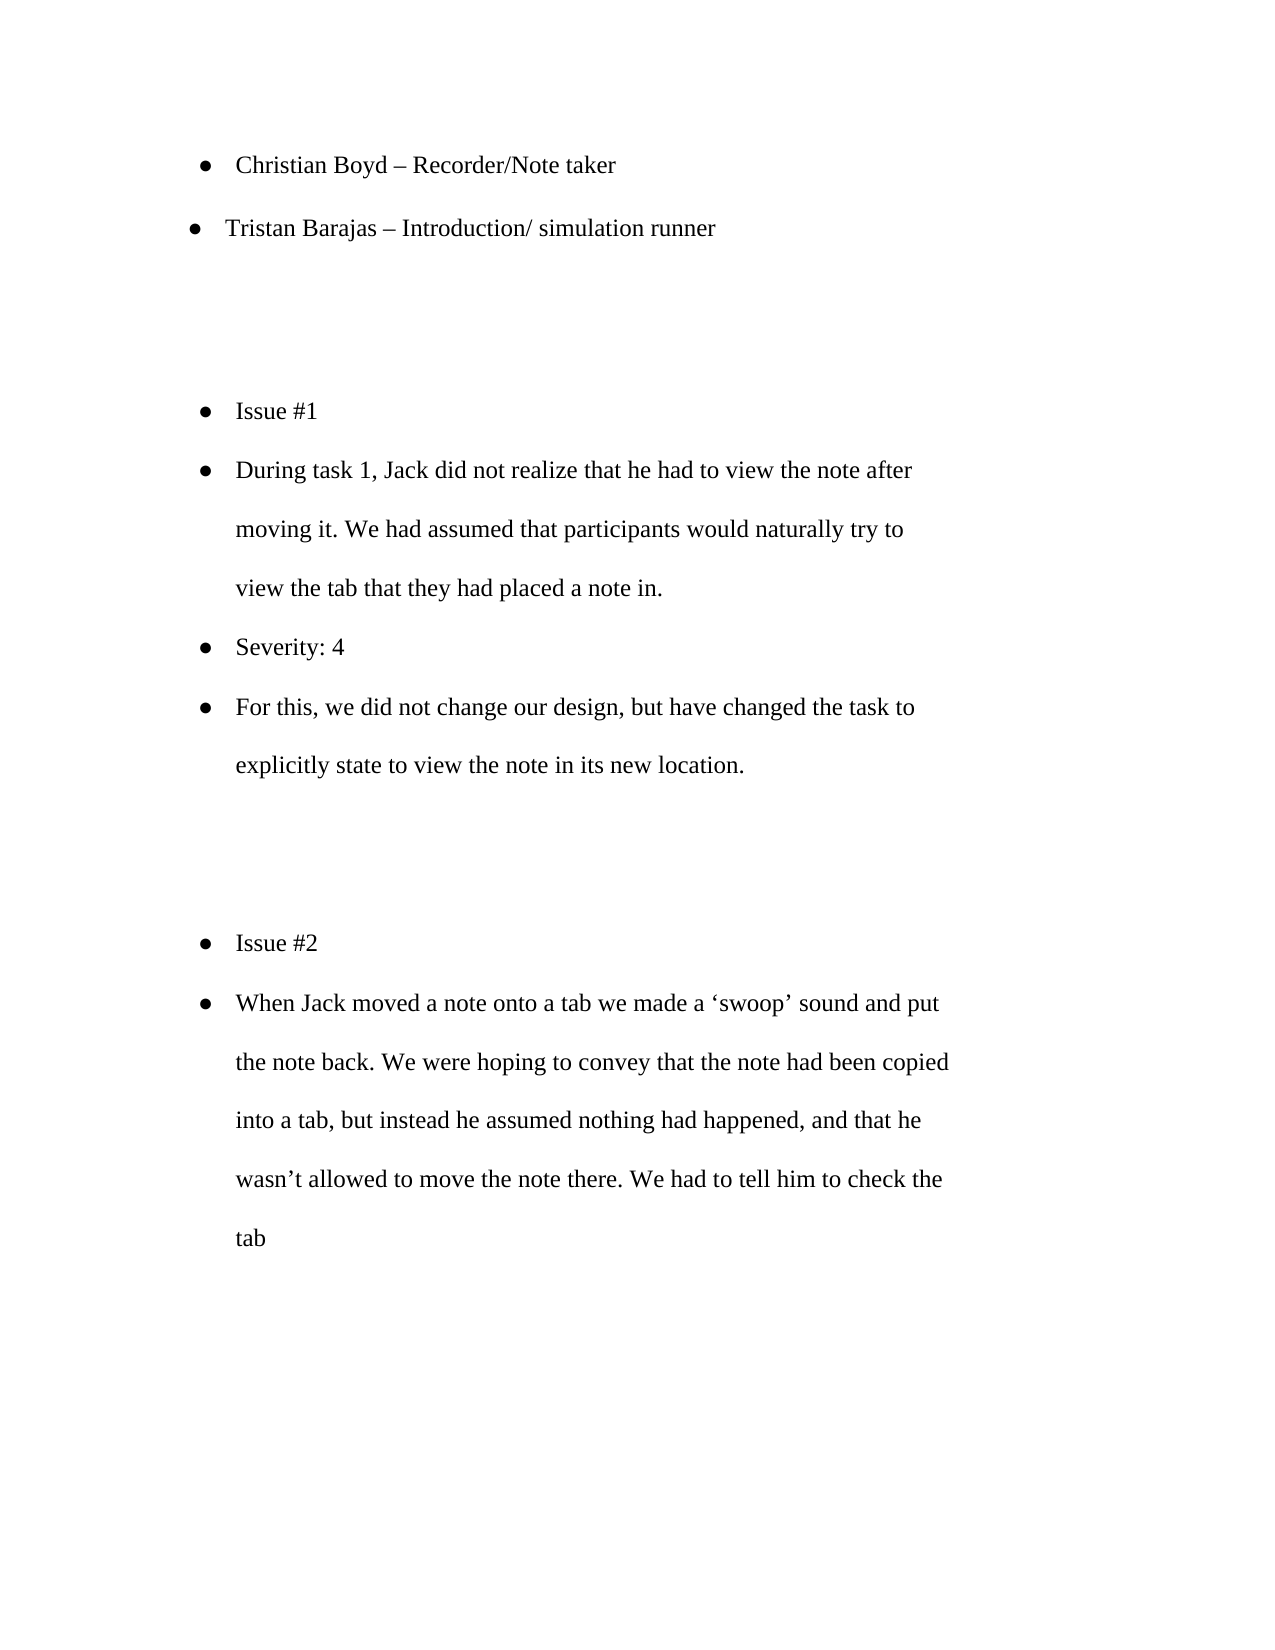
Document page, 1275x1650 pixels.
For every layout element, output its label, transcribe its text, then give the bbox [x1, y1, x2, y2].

list When Jack moved a note onto a tab we made a ‘swoop’ sound and put the note back. We were hoping to convey that the note had been copied into a tab, but instead he assumed nothing had happened, and that he wasn’t allowed to move the note there. We had to tell him to check the tab [198, 988, 966, 1252]
list Christian Boyd – Recorder/Note taker [198, 150, 1125, 179]
list Issue #1 [198, 396, 1125, 424]
list Severity: 4 [198, 632, 1125, 661]
list For this, we did not change our design, but have changed the task to explicitly state to view the note in its new location. [198, 691, 933, 779]
list Issue #2 [198, 928, 1125, 957]
list During task 1, Jack did not realize that he had to view the note after moving it. We had assumed that participants would naturally try to view the tab that they had placed a note in. [198, 455, 953, 602]
list Tristan Barajas – Introduction/ simulation runner [187, 213, 1125, 242]
